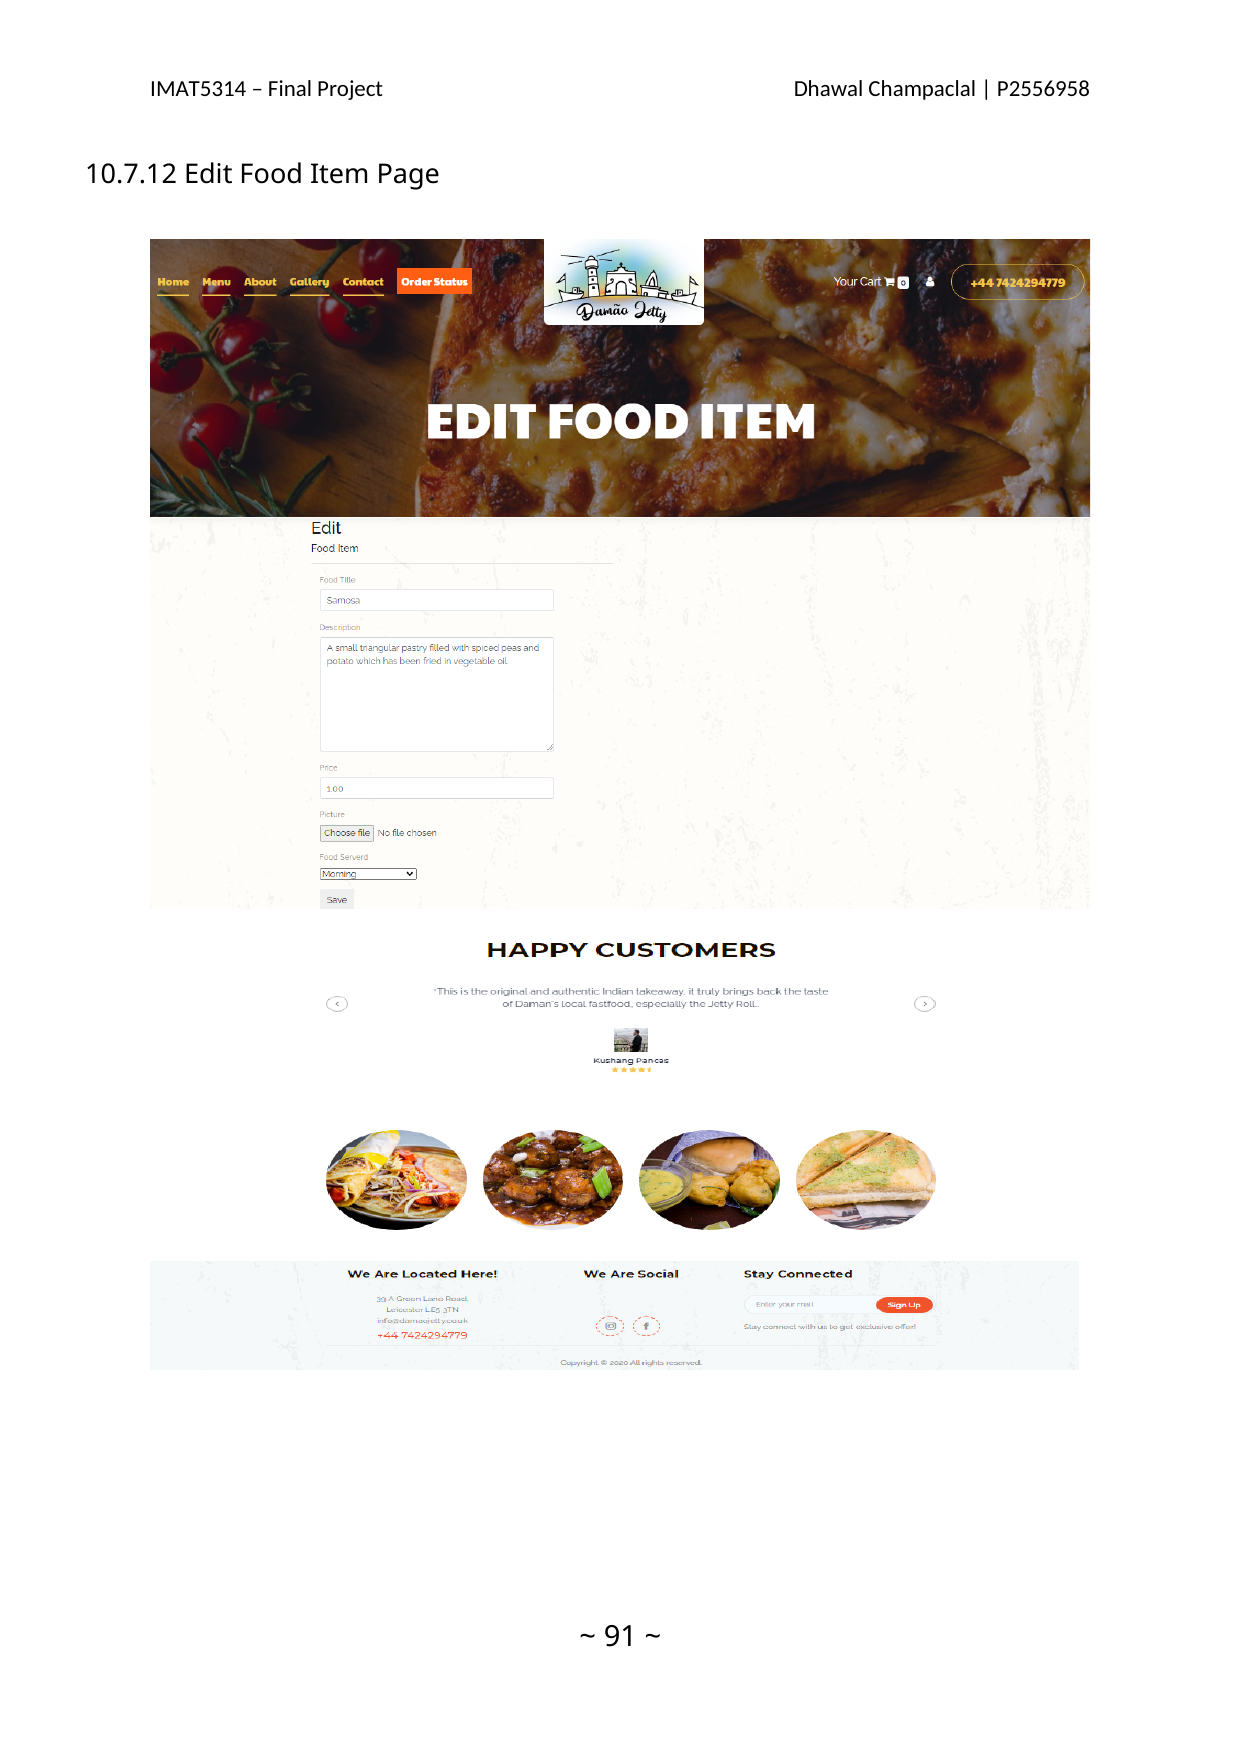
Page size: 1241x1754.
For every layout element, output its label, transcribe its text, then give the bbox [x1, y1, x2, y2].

picture [150, 518, 1091, 909]
picture [150, 927, 1079, 1370]
subtitle 10.7.12 Edit Food Item Page [85, 154, 1090, 191]
picture [150, 239, 1091, 517]
